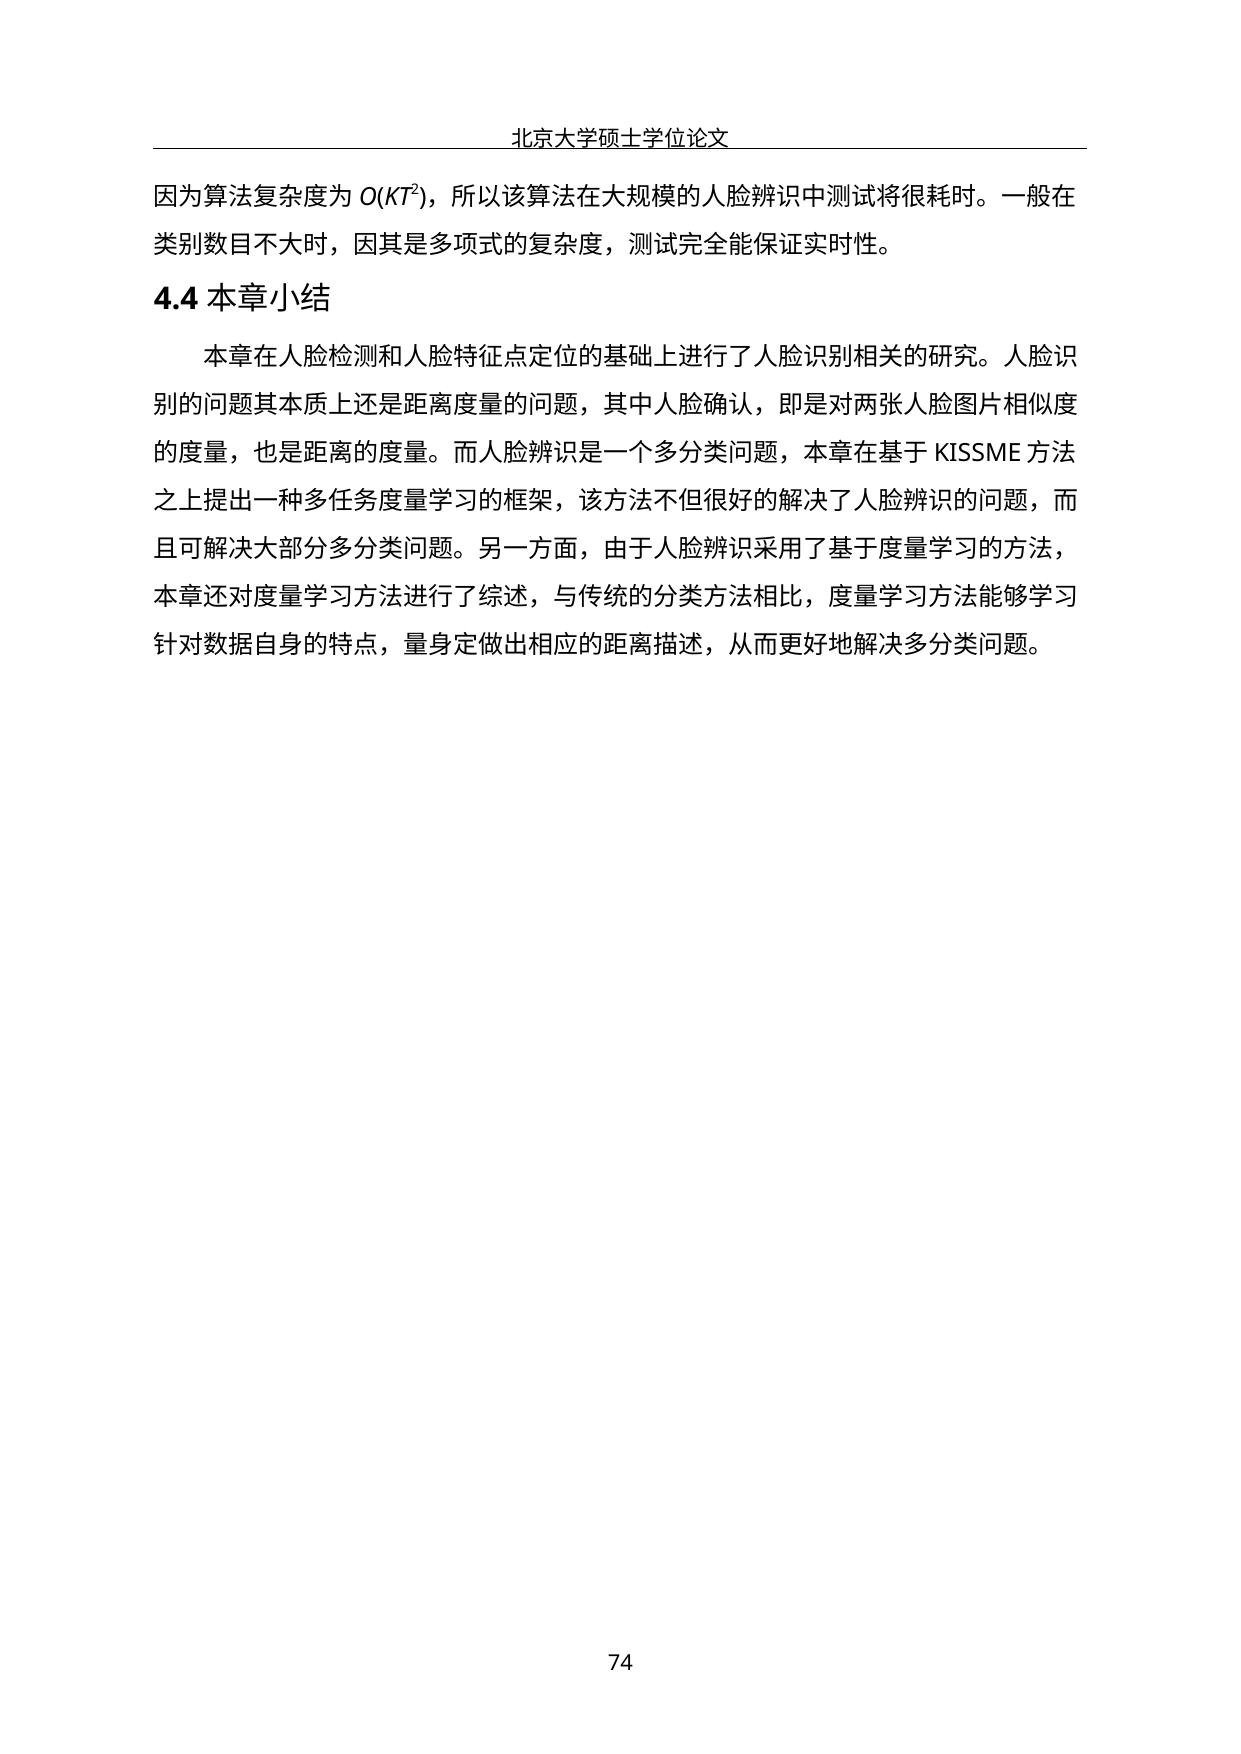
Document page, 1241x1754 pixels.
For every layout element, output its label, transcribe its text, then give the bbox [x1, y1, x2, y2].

text 本章在人脸检测和人脸特征点定位的基础上进行了人脸识别相关的研究。人脸识别的问题其本质上还是距离度量的问题，其中人脸确认，即是对两张人脸图片相似度的度量，也是距离的度量。而人脸辨识是一个多分类问题，本章在基于KISSME方法之上提出一种多任务度量学习的框架，该方法不但很好的解决了人脸辨识的问题，而且可解决大部分多分类问题。另一方面，由于人脸辨识采用了基于度量学习的方法，本章还对度量学习方法进行了综述，与传统的分类方法相比，度量学习方法能够学习针对数据自身的特点，量身定做出相应的距离描述，从而更好地解决多分类问题。 [153, 336, 1101, 661]
subtitle 4.4 本章小结 [153, 273, 1101, 319]
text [153, 177, 1101, 261]
